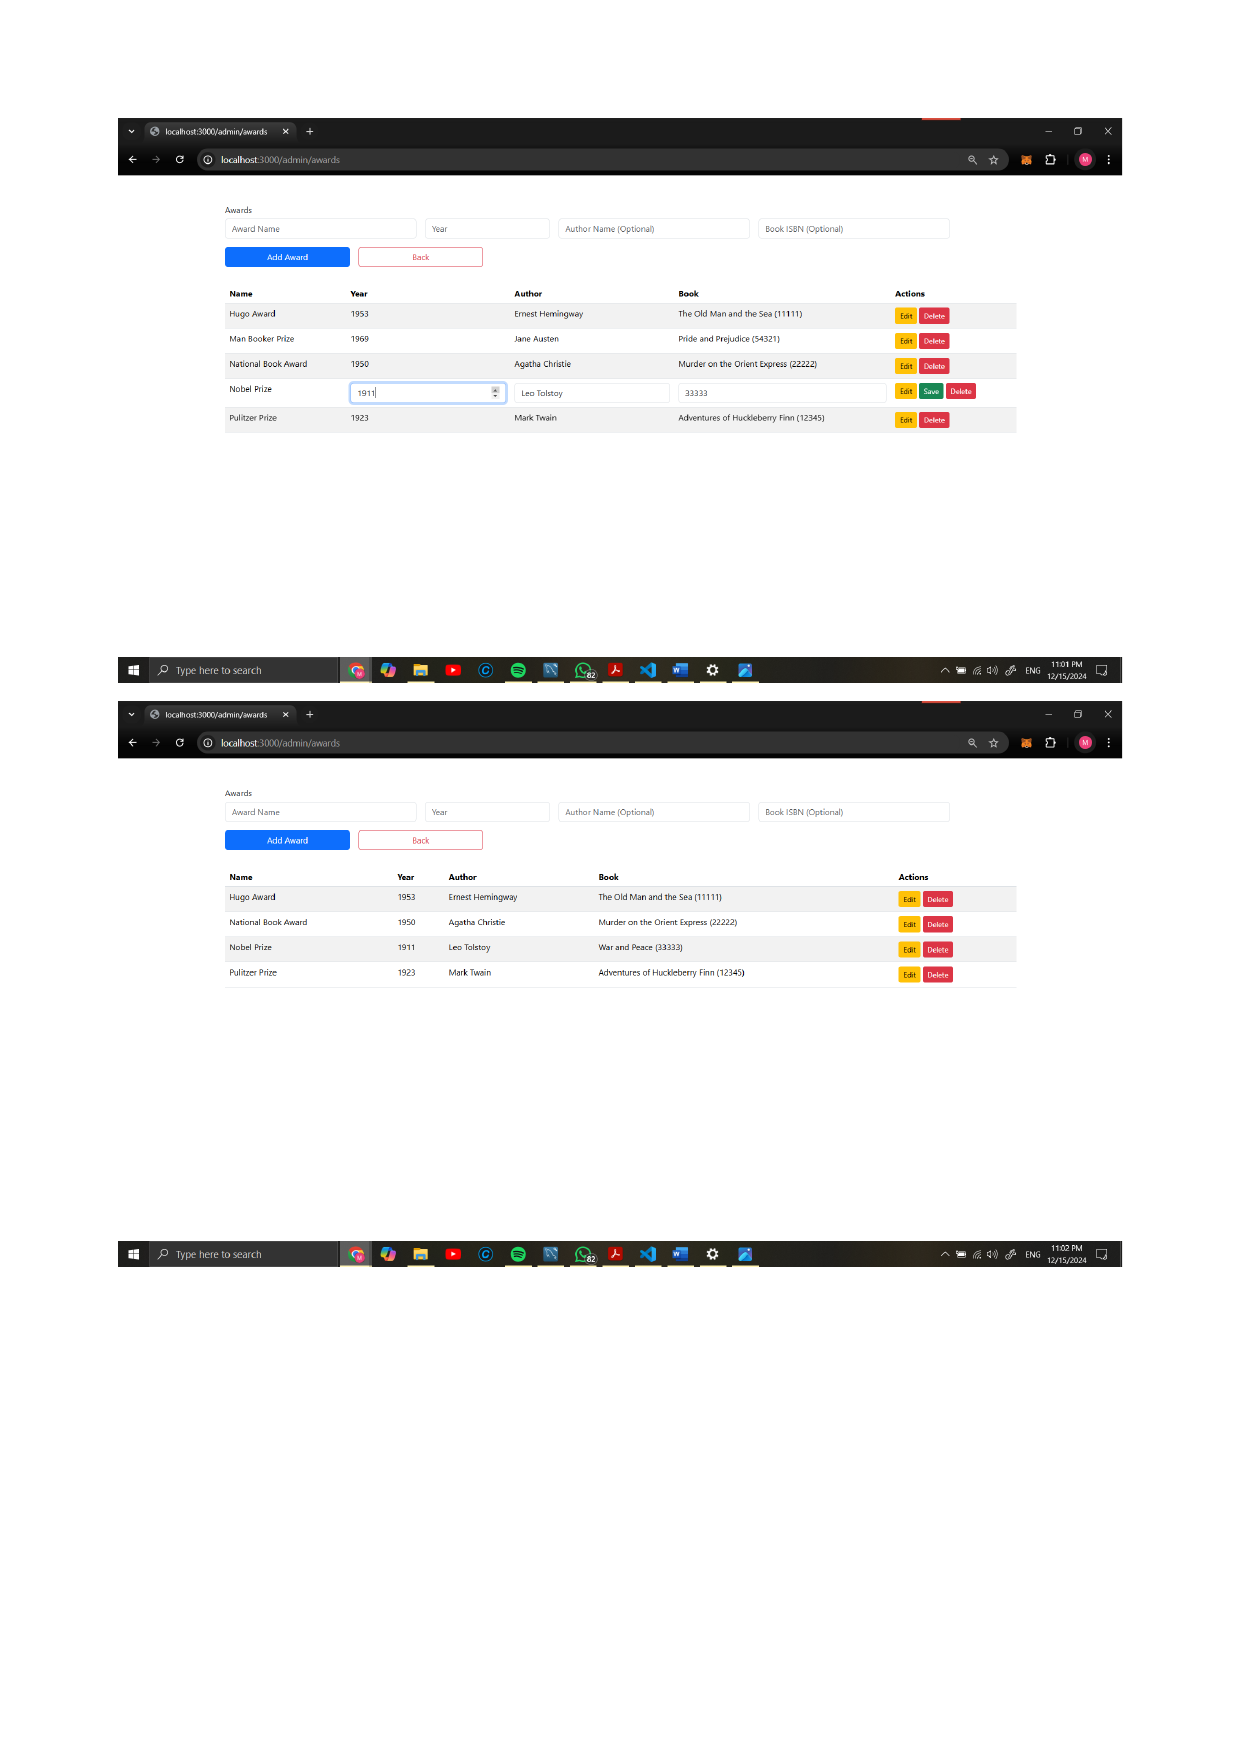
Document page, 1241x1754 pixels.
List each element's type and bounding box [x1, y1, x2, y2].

picture [118, 118, 1123, 683]
picture [118, 701, 1123, 1267]
